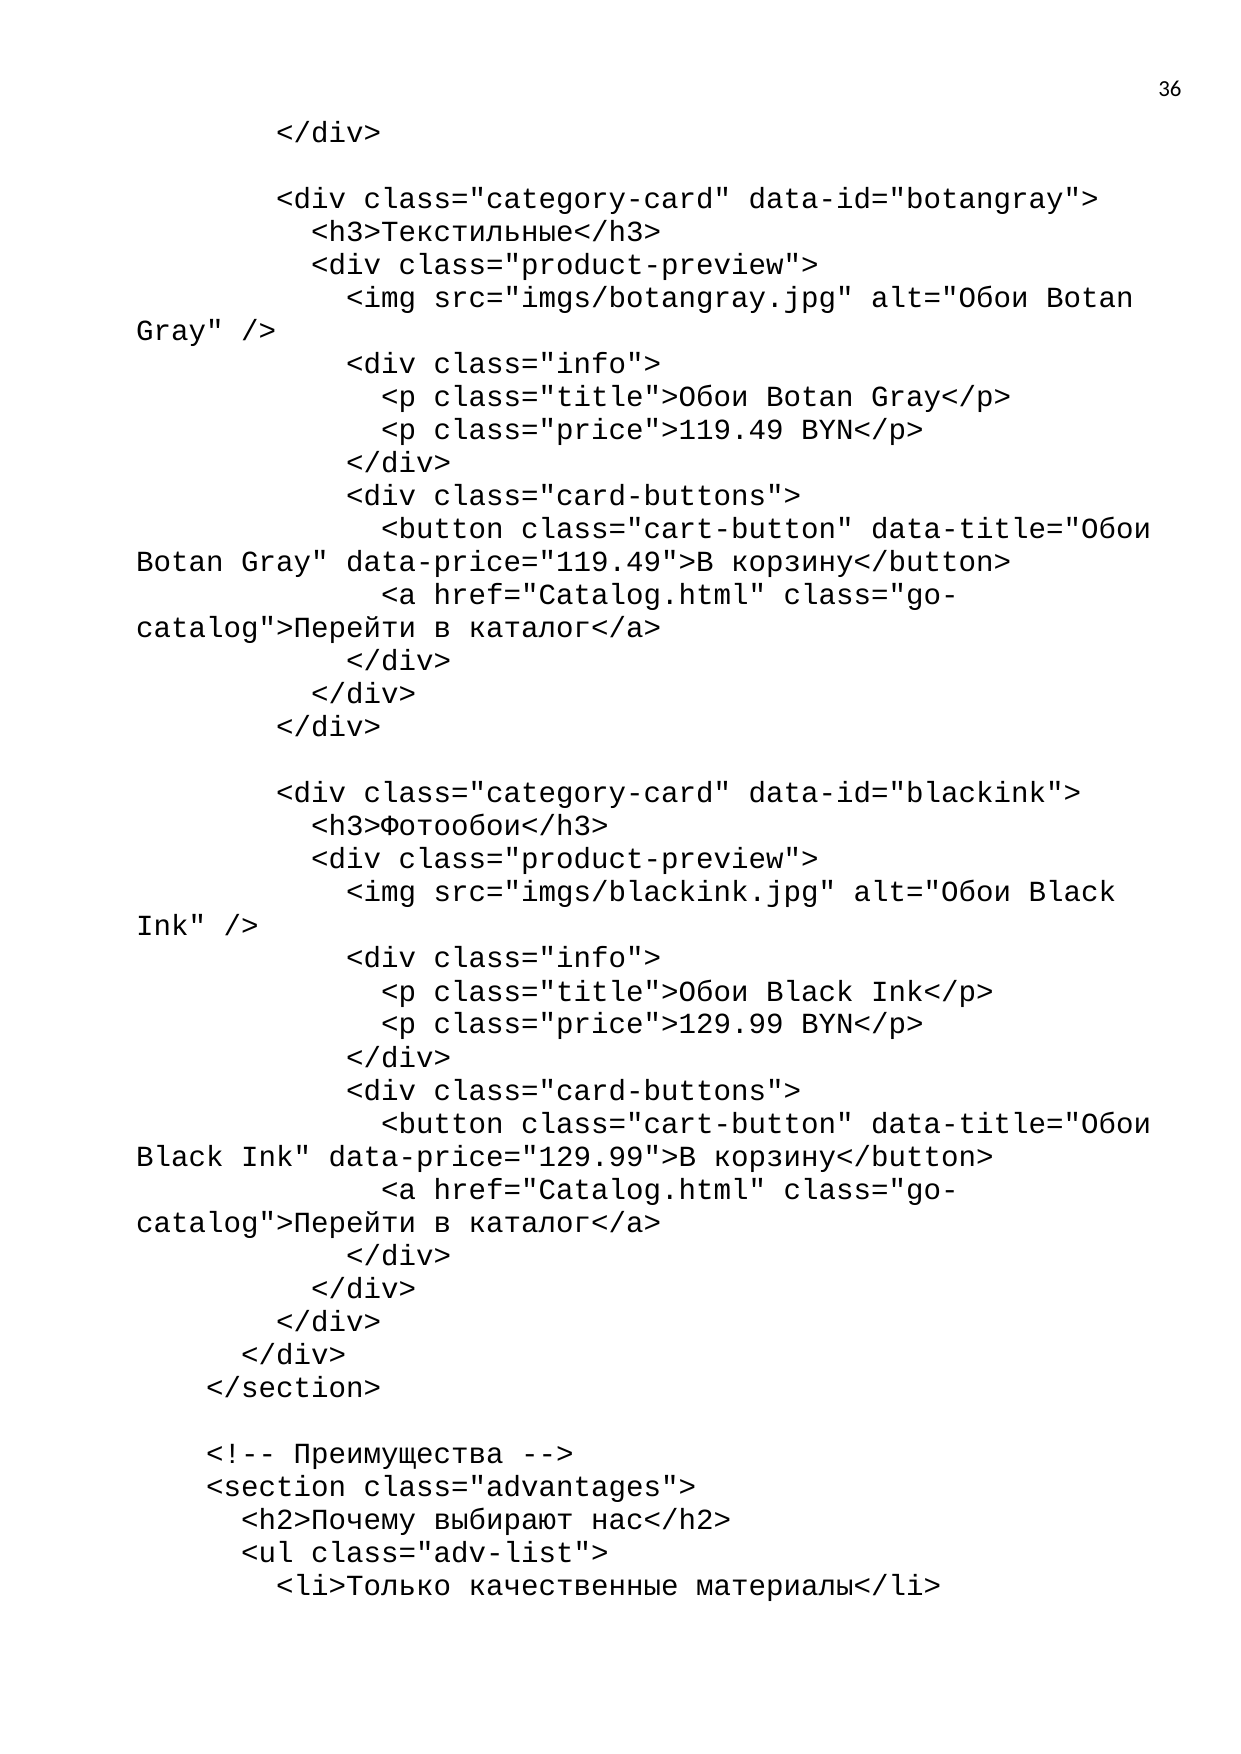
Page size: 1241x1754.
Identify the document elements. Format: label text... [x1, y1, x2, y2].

text <div class="category-card" data-id="blackink"> [136, 778, 1181, 812]
text <section class="advantages"> [136, 1472, 1181, 1505]
text </div> [136, 1241, 1181, 1274]
text <div class="info"> [136, 349, 1181, 382]
text <div class="category-card" data-id="botangray"> [136, 184, 1181, 217]
text <img src="imgs/botangray.jpg" alt="Обои Botan Gray" /> [136, 283, 1181, 349]
text <a href="Catalog.html" class="go-catalog">Перейти в каталог</a> [136, 1175, 1181, 1241]
text <!-- Преимущества --> [136, 1439, 1181, 1472]
text </div> [136, 1043, 1181, 1076]
text <button class="cart-button" data-title="Обои Black Ink" data-price="129.99">В корзину</button> [136, 1109, 1181, 1175]
text <ul class="adv-list"> [136, 1538, 1181, 1571]
text </div> [136, 646, 1181, 679]
text <p class="price">129.99 BYN</p> [136, 1010, 1181, 1043]
text </div> [136, 1274, 1181, 1307]
text <div class="product-preview"> [136, 250, 1181, 283]
text <img src="imgs/blackink.jpg" alt="Обои Black Ink" /> [136, 878, 1181, 944]
text </div> [136, 1307, 1181, 1340]
text </section> [136, 1373, 1181, 1406]
text <p class="title">Обои Botan Gray</p> [136, 382, 1181, 415]
text <button class="cart-button" data-title="Обои Botan Gray" data-price="119.49">В корзину</button> [136, 514, 1181, 580]
text <div class="card-buttons"> [136, 1076, 1181, 1109]
text <p class="price">119.49 BYN</p> [136, 415, 1181, 448]
text </div> [136, 712, 1181, 746]
text <p class="title">Обои Black Ink</p> [136, 977, 1181, 1010]
text <div class="product-preview"> [136, 844, 1181, 878]
text <div class="info"> [136, 944, 1181, 977]
text <li>Только качественные материалы</li> [136, 1571, 1181, 1604]
text <h3>Фотообои</h3> [136, 812, 1181, 844]
text </div> [136, 679, 1181, 712]
text <div class="card-buttons"> [136, 481, 1181, 514]
text </div> [136, 448, 1181, 481]
text <h3>Текстильные</h3> [136, 217, 1181, 250]
text </div> [136, 118, 1181, 151]
text <h2>Почему выбирают нас</h2> [136, 1505, 1181, 1538]
text <a href="Catalog.html" class="go-catalog">Перейти в каталог</a> [136, 580, 1181, 646]
text </div> [136, 1340, 1181, 1373]
